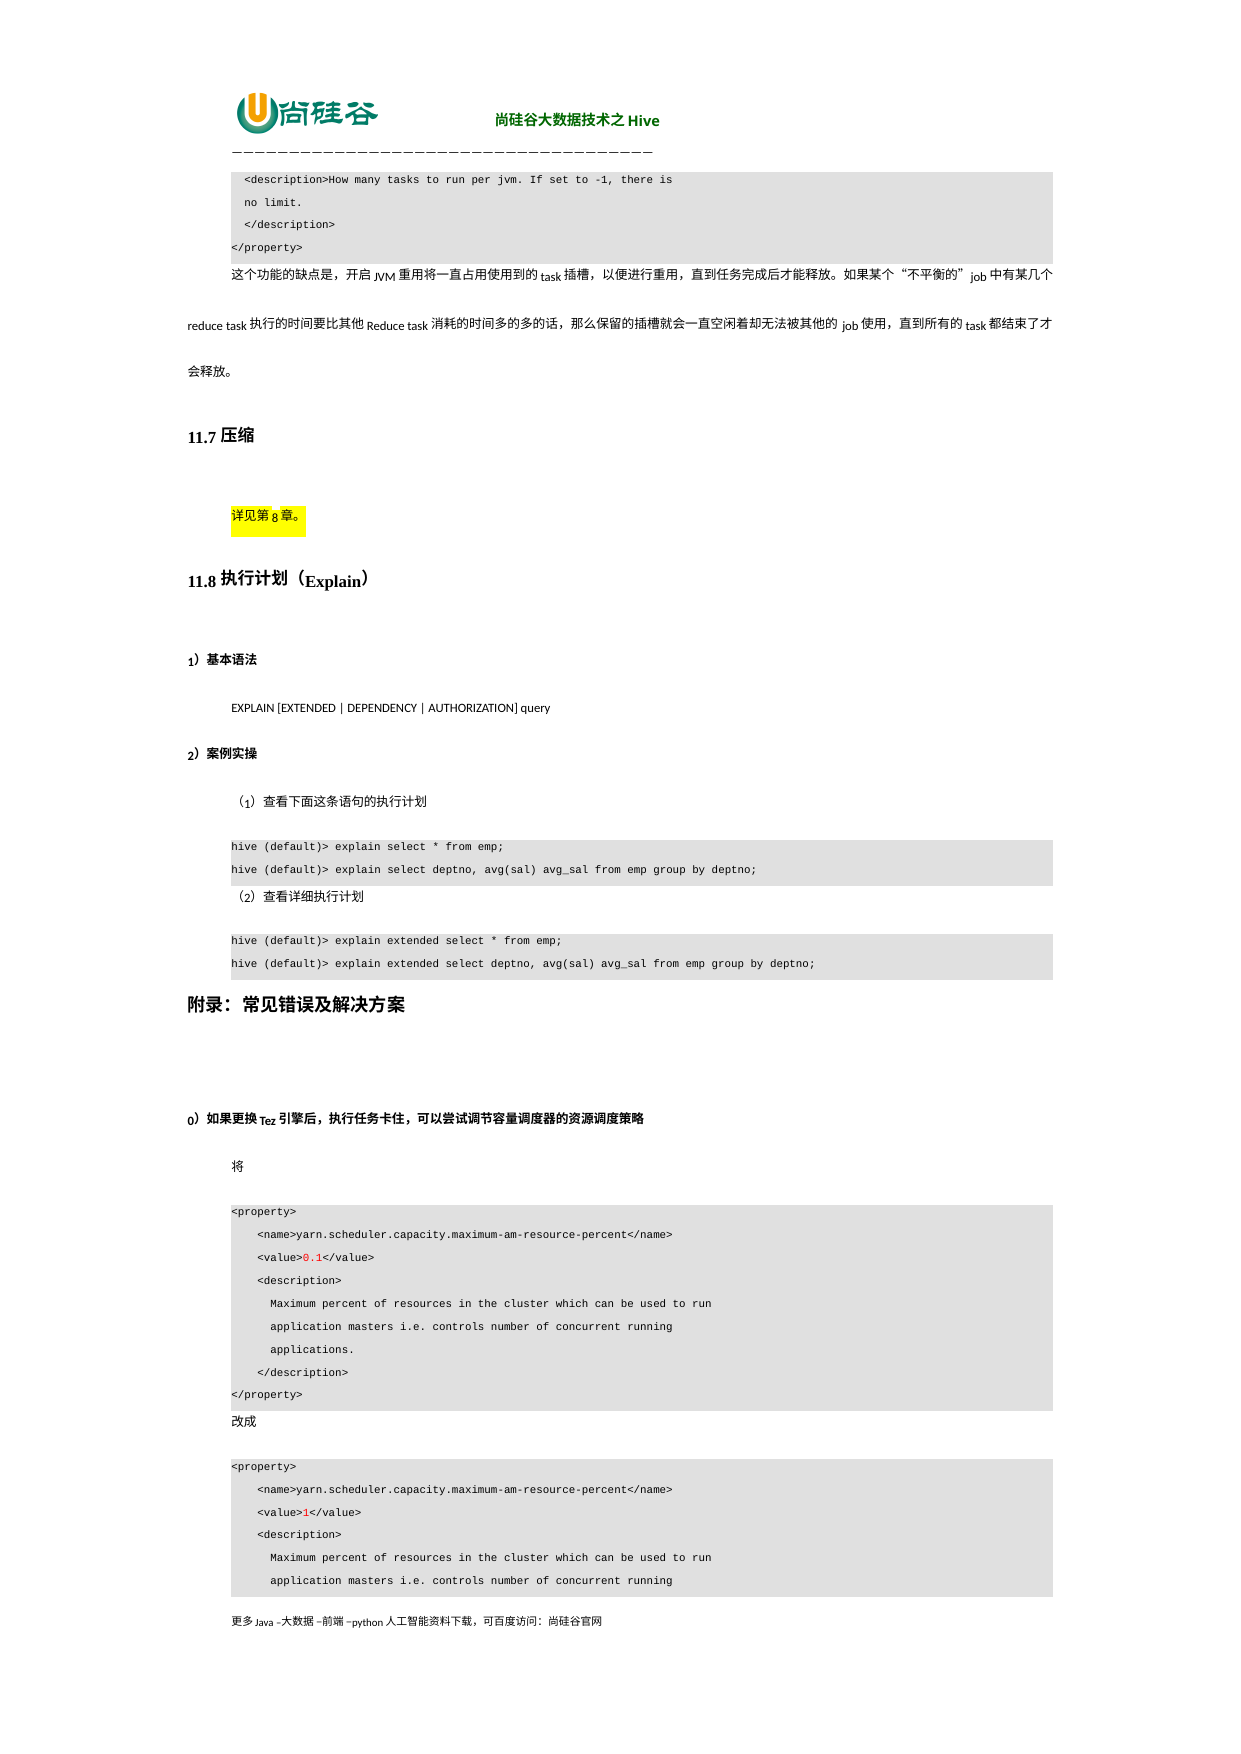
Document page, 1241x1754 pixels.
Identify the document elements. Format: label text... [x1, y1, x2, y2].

text <value>0.1</value> [231, 1251, 1053, 1274]
text 1）基本语法 [187, 649, 1053, 682]
text （1）查看下面这条语句的执行计划 [187, 792, 1053, 824]
text </description> [231, 1365, 1053, 1388]
text （2）查看详细执行计划 [187, 886, 1053, 918]
text application masters i.e. controls number of concurrent running [231, 1574, 1053, 1597]
picture [231, 88, 382, 138]
text hive (default)> explain extended select deptno, avg(sal) avg_sal from emp group by deptno; [231, 957, 1053, 980]
text hive (default)> explain select * from emp; [231, 840, 1053, 863]
subtitle 11.8 执行计划（Explain） [187, 554, 1053, 619]
text 将 [187, 1157, 1053, 1189]
text </description> [231, 218, 1053, 241]
text <property> [231, 1459, 1053, 1482]
text <description> [231, 1274, 1053, 1297]
text hive (default)> explain select deptno, avg(sal) avg_sal from emp group by deptno; [231, 863, 1053, 886]
text <name>yarn.scheduler.capacity.maximum-am-resource-percent</name> [231, 1228, 1053, 1251]
text Maximum percent of resources in the cluster which can be used to run [231, 1297, 1053, 1319]
text <description> [231, 1528, 1053, 1551]
subtitle 11.7 压缩 [187, 410, 1053, 475]
text </property> [231, 1388, 1053, 1411]
text 改成 [187, 1411, 1053, 1444]
text EXPLAIN [EXTENDED | DEPENDENCY | AUTHORIZATION] query [187, 697, 1053, 730]
text application masters i.e. controls number of concurrent running [231, 1319, 1053, 1342]
text <name>yarn.scheduler.capacity.maximum-am-resource-percent</name> [231, 1482, 1053, 1505]
text </property> [231, 241, 1053, 264]
text <value>1</value> [231, 1505, 1053, 1528]
text applications. [231, 1342, 1053, 1365]
text 详见第8章。 [187, 505, 1053, 538]
text <property> [231, 1205, 1053, 1228]
subtitle 附录：常见错误及解决方案 [187, 980, 1053, 1045]
text 0）如果更换Tez引擎后，执行任务卡住，可以尝试调节容量调度器的资源调度策略 [187, 1108, 1053, 1141]
text 这个功能的缺点是，开启JVM重用将一直占用使用到的task插槽，以便进行重用，直到任务完成后才能释放。如果某个“不平衡的”job中有某几个reduce task执行的时间要比其他Reduce task消耗的时间多的多的话，那么保留的插槽就会一直空闲着却无法被其他的job使用，直到所有的task都结束了才会释放。 [187, 264, 1053, 394]
text Maximum percent of resources in the cluster which can be used to run [231, 1551, 1053, 1574]
text hive (default)> explain extended select * from emp; [231, 934, 1053, 957]
text <description>How many tasks to run per jvm. If set to -1, there is [231, 172, 1053, 195]
text no limit. [231, 195, 1053, 218]
text 2）案例实操 [187, 743, 1053, 776]
